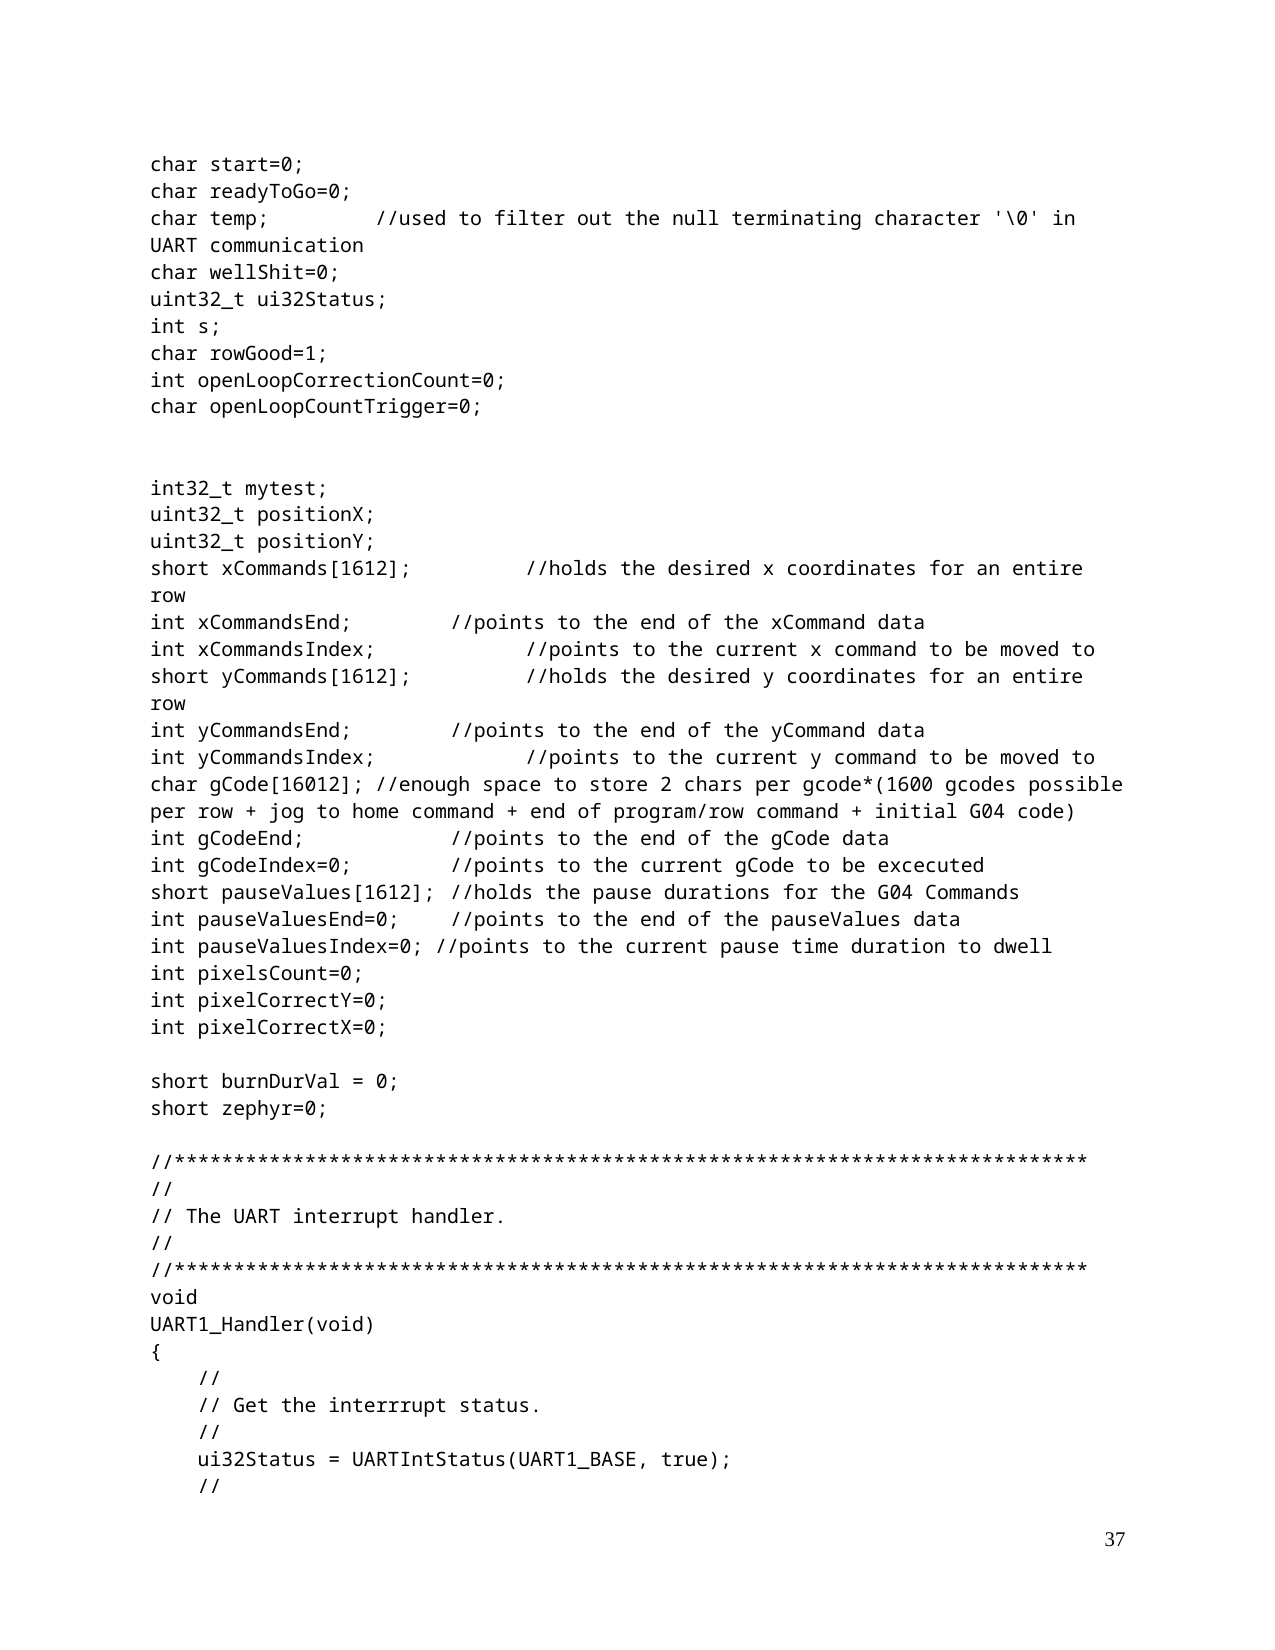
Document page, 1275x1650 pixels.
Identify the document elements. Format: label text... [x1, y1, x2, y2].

text int xCommandsEnd; //points to the end of the xCommand data [150, 609, 1125, 636]
text short yCommands[1612]; //holds the desired y coordinates for an entire row [150, 663, 1125, 717]
text char openLoopCountTrigger=0; [150, 393, 1125, 420]
text //***************************************************************************** [150, 1256, 1125, 1283]
text int pixelsCount=0; [150, 959, 1125, 986]
text // [150, 1175, 1125, 1202]
text char temp; //used to filter out the null terminating character '\0' in UART communication [150, 204, 1125, 258]
text //***************************************************************************** [150, 1148, 1125, 1175]
text int pixelCorrectY=0; [150, 986, 1125, 1013]
text // [150, 1229, 1125, 1256]
text // Get the interrrupt status. [150, 1391, 1125, 1418]
text short xCommands[1612]; //holds the desired x coordinates for an entire row [150, 555, 1125, 609]
text uint32_t positionX; [150, 501, 1125, 528]
text uint32_t positionY; [150, 528, 1125, 555]
text int gCodeIndex=0; //points to the current gCode to be excecuted [150, 851, 1125, 878]
text // [150, 1364, 1125, 1391]
text char rowGood=1; [150, 339, 1125, 366]
text short zephyr=0; [150, 1094, 1125, 1121]
text char readyToGo=0; [150, 177, 1125, 204]
text int pauseValuesEnd=0; //points to the end of the pauseValues data [150, 905, 1125, 932]
text int yCommandsEnd; //points to the end of the yCommand data [150, 717, 1125, 743]
text { [150, 1337, 1125, 1364]
text int32_t mytest; [150, 474, 1125, 501]
text // [150, 1418, 1125, 1445]
text UART1_Handler(void) [150, 1310, 1125, 1337]
text // [150, 1472, 1125, 1499]
text char start=0; [150, 150, 1125, 177]
text int gCodeEnd; //points to the end of the gCode data [150, 824, 1125, 851]
text char wellShit=0; [150, 258, 1125, 285]
text int pixelCorrectX=0; [150, 1013, 1125, 1040]
text // The UART interrupt handler. [150, 1202, 1125, 1229]
text int pauseValuesIndex=0; //points to the current pause time duration to dwell [150, 932, 1125, 959]
text int s; [150, 312, 1125, 339]
text short pauseValues[1612]; //holds the pause durations for the G04 Commands [150, 878, 1125, 905]
text void [150, 1283, 1125, 1310]
text ui32Status = UARTIntStatus(UART1_BASE, true); [150, 1445, 1125, 1472]
text int yCommandsIndex; //points to the current y command to be moved to [150, 743, 1125, 771]
text uint32_t ui32Status; [150, 285, 1125, 312]
text short burnDurVal = 0; [150, 1067, 1125, 1094]
text int xCommandsIndex; //points to the current x command to be moved to [150, 636, 1125, 663]
text int openLoopCorrectionCount=0; [150, 366, 1125, 393]
text char gCode[16012]; //enough space to store 2 chars per gcode*(1600 gcodes possible per row + jog to home command + end of program/row command + initial G04 code) [150, 771, 1125, 824]
